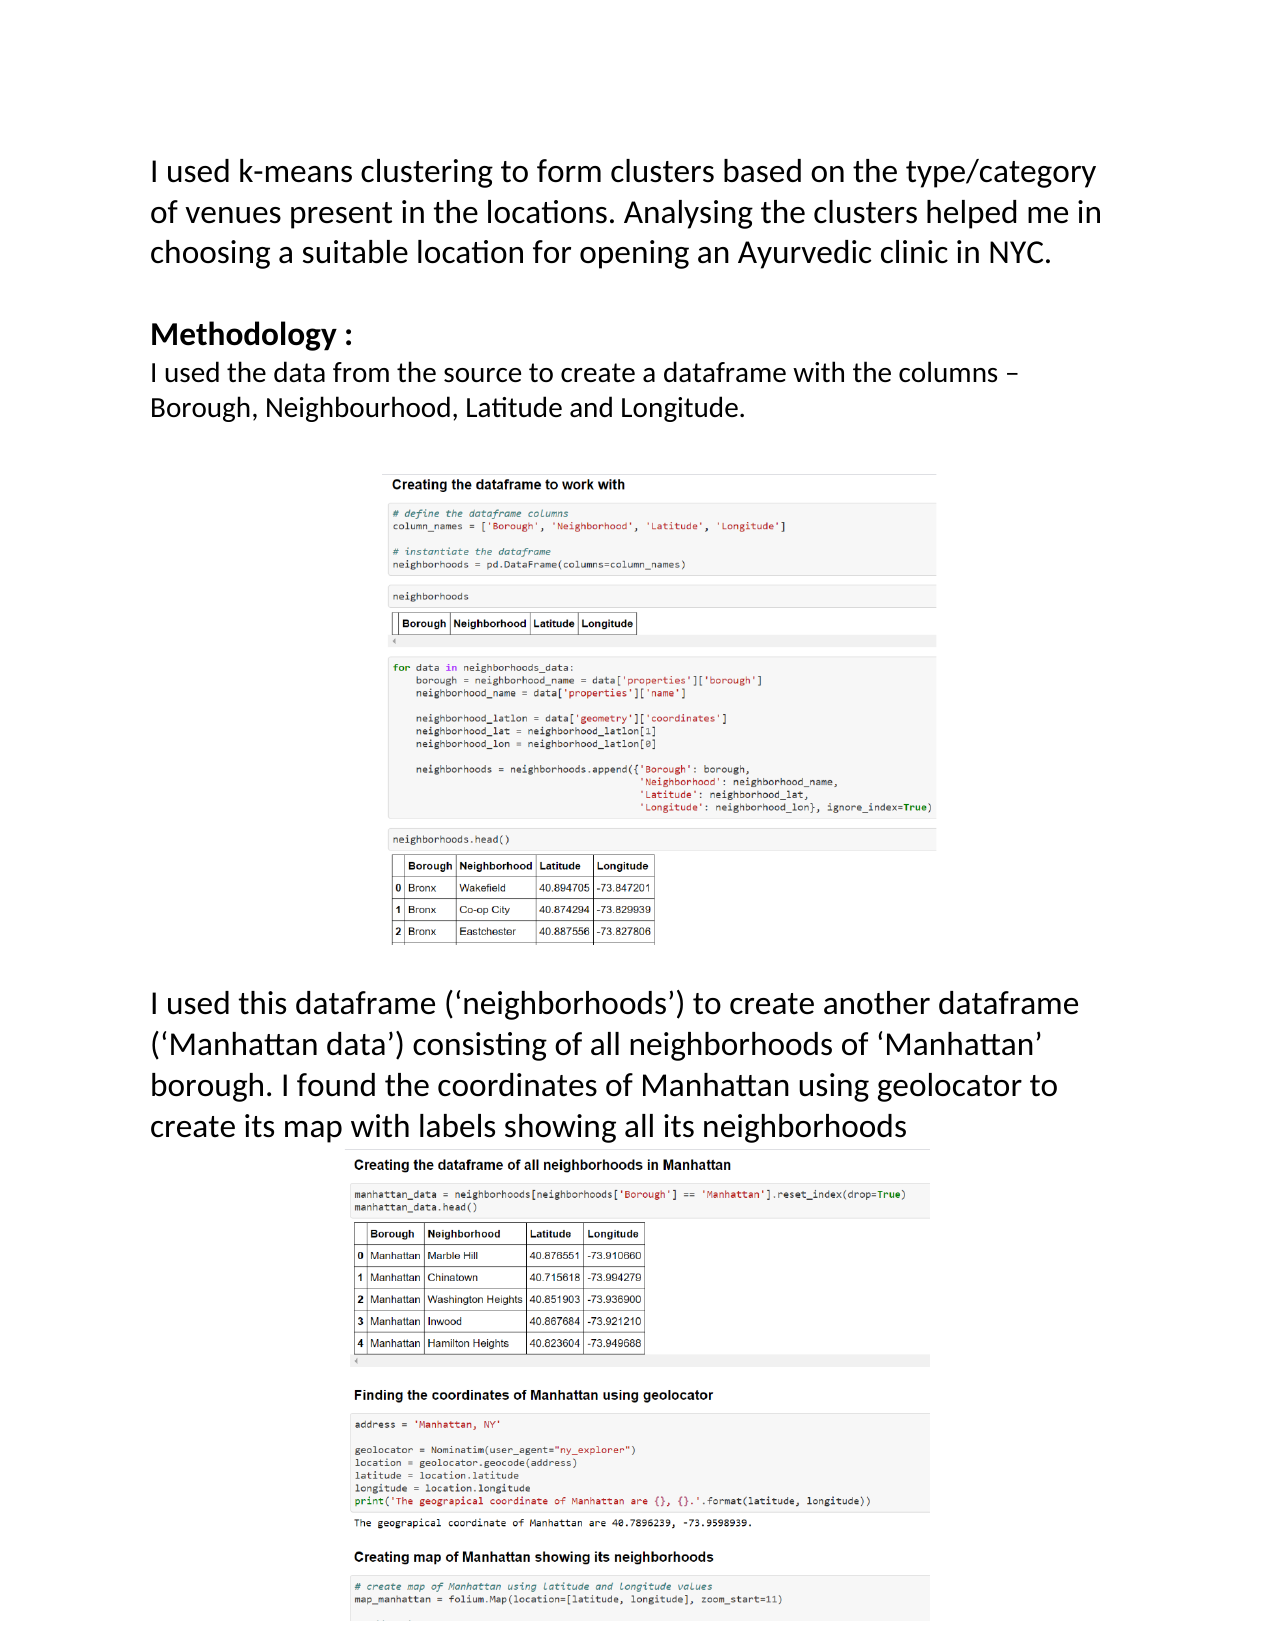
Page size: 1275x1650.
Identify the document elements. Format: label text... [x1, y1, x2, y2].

text I used k-means clustering to form clusters based on the type/category of venues present in the locations. Analysing the clusters helped me in choosing a suitable location for opening an Ayurvedic clinic in NYC. [150, 150, 1125, 272]
text I used the data from the source to create a dataframe with the columns – Borough, Neighbourhood, Latitude and Longitude. [150, 354, 1125, 425]
picture [344, 1146, 930, 1621]
picture [382, 470, 937, 945]
text I used this dataframe (‘neighborhoods’) to create another dataframe (‘Manhattan data’) consisting of all neighborhoods of ‘Manhattan’ borough. I found the coordinates of Manhattan using geolocator to create its map with labels showing all its neighborhoods [150, 982, 1125, 1145]
text Methodology : [150, 313, 1125, 354]
